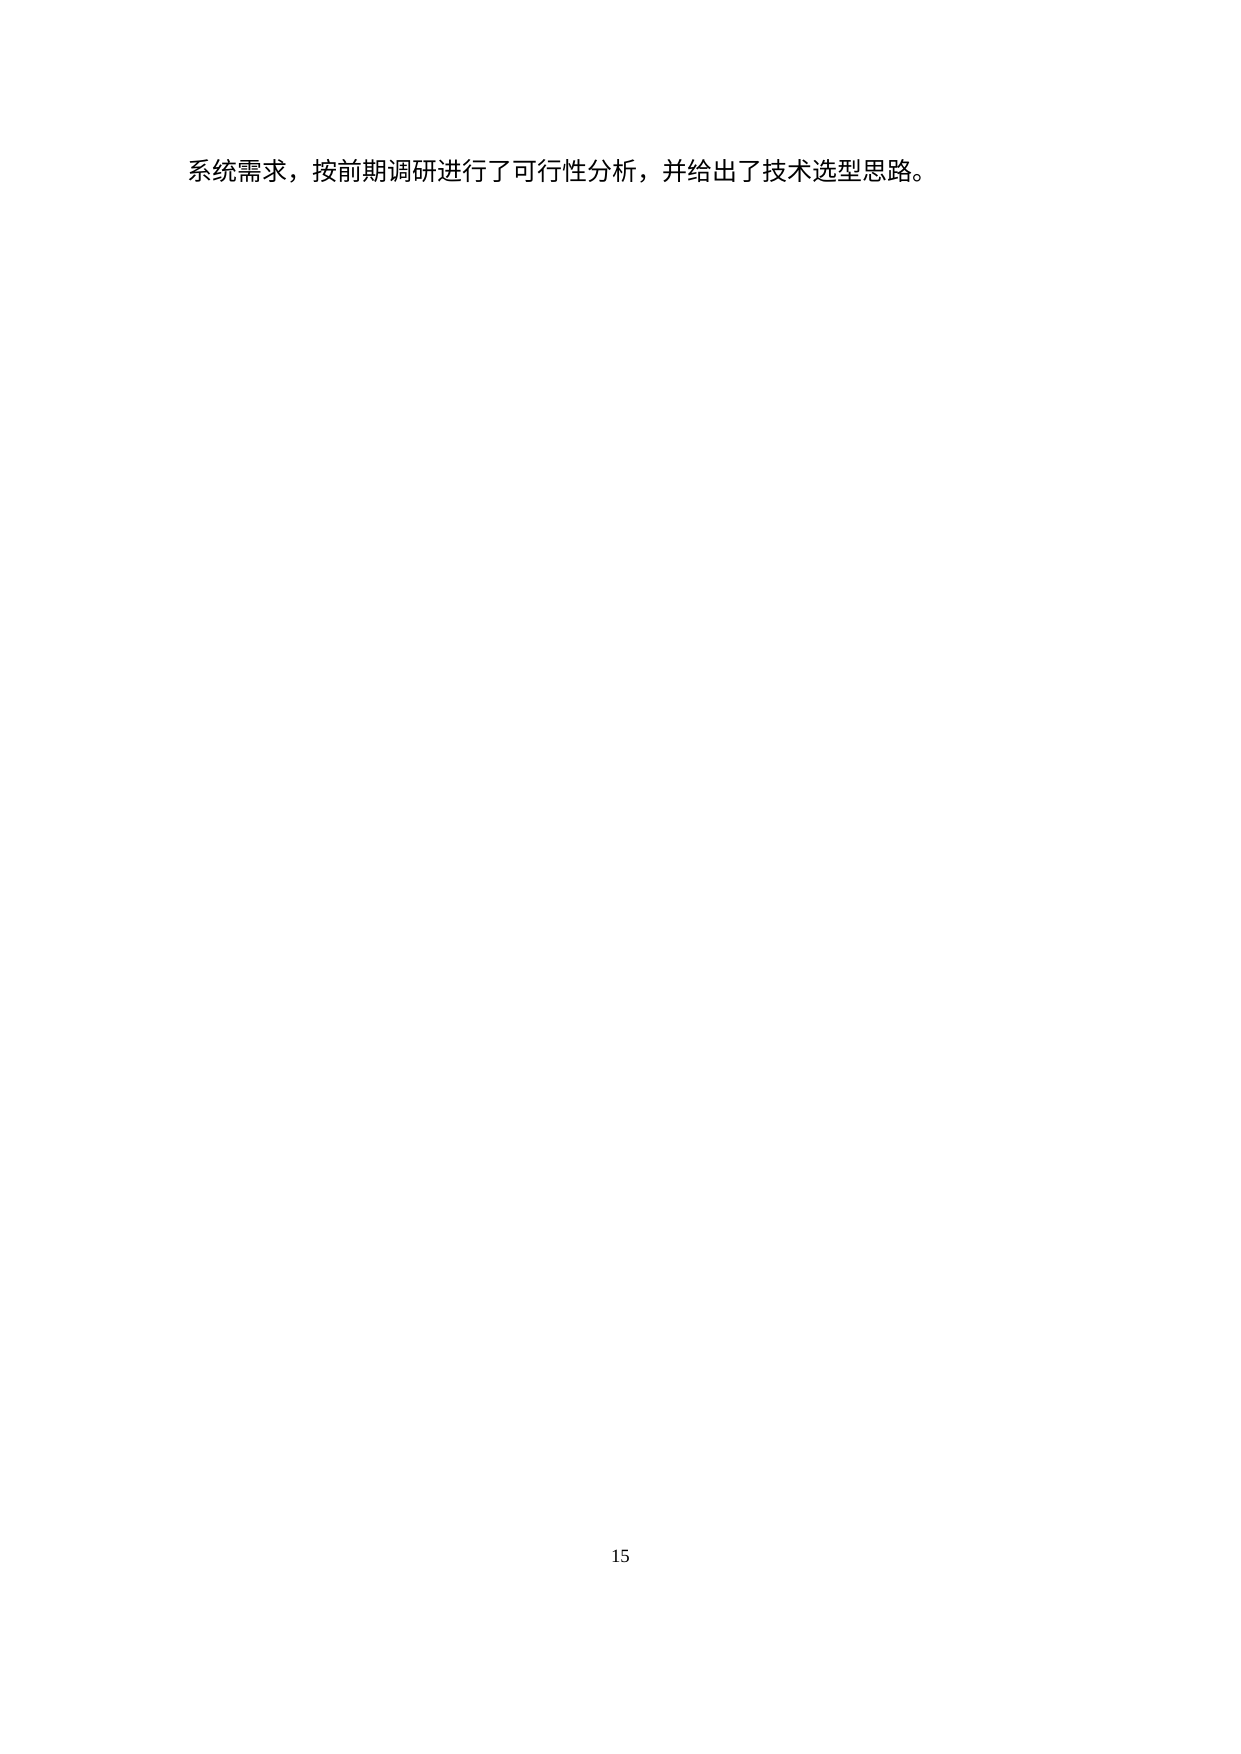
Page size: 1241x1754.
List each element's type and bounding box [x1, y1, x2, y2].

text [187, 151, 1053, 187]
